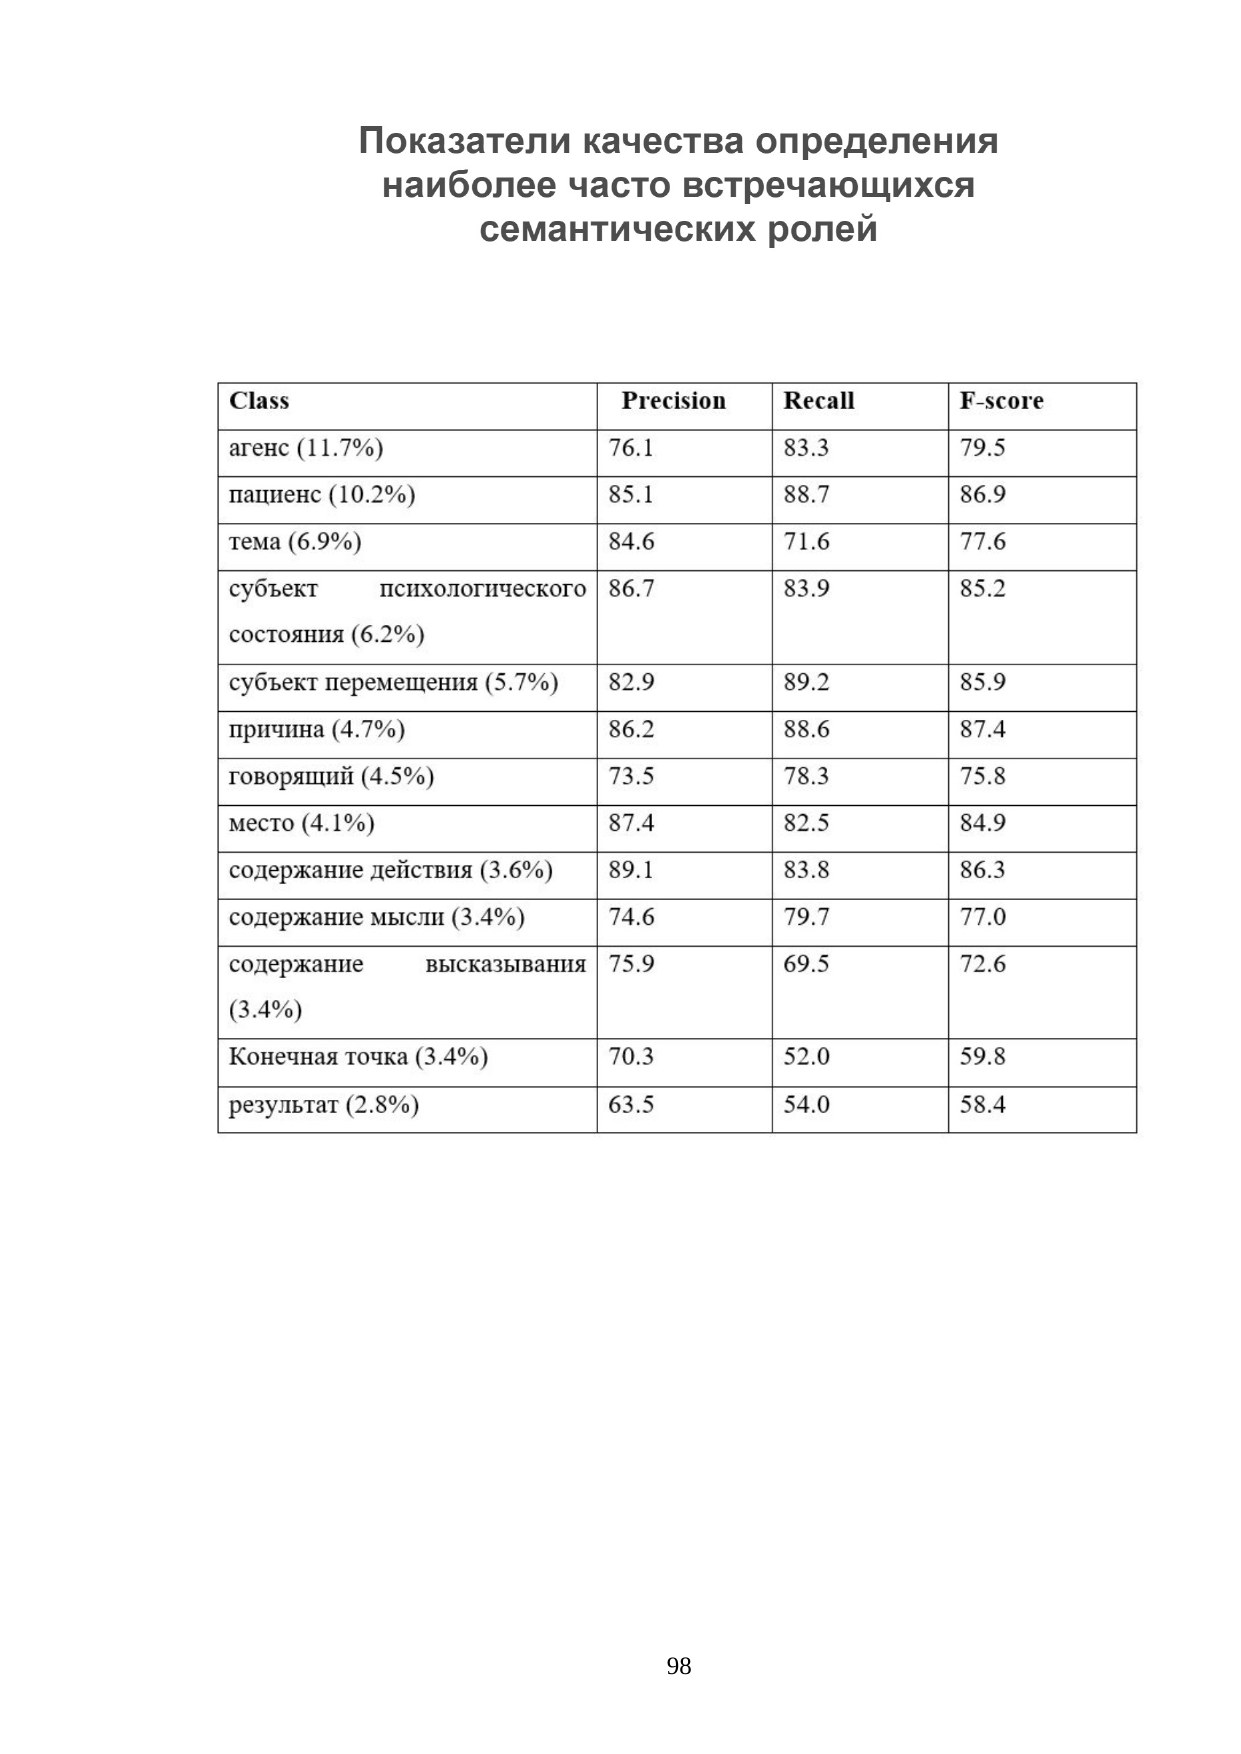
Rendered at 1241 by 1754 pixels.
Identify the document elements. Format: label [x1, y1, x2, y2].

picture [200, 118, 1159, 1156]
